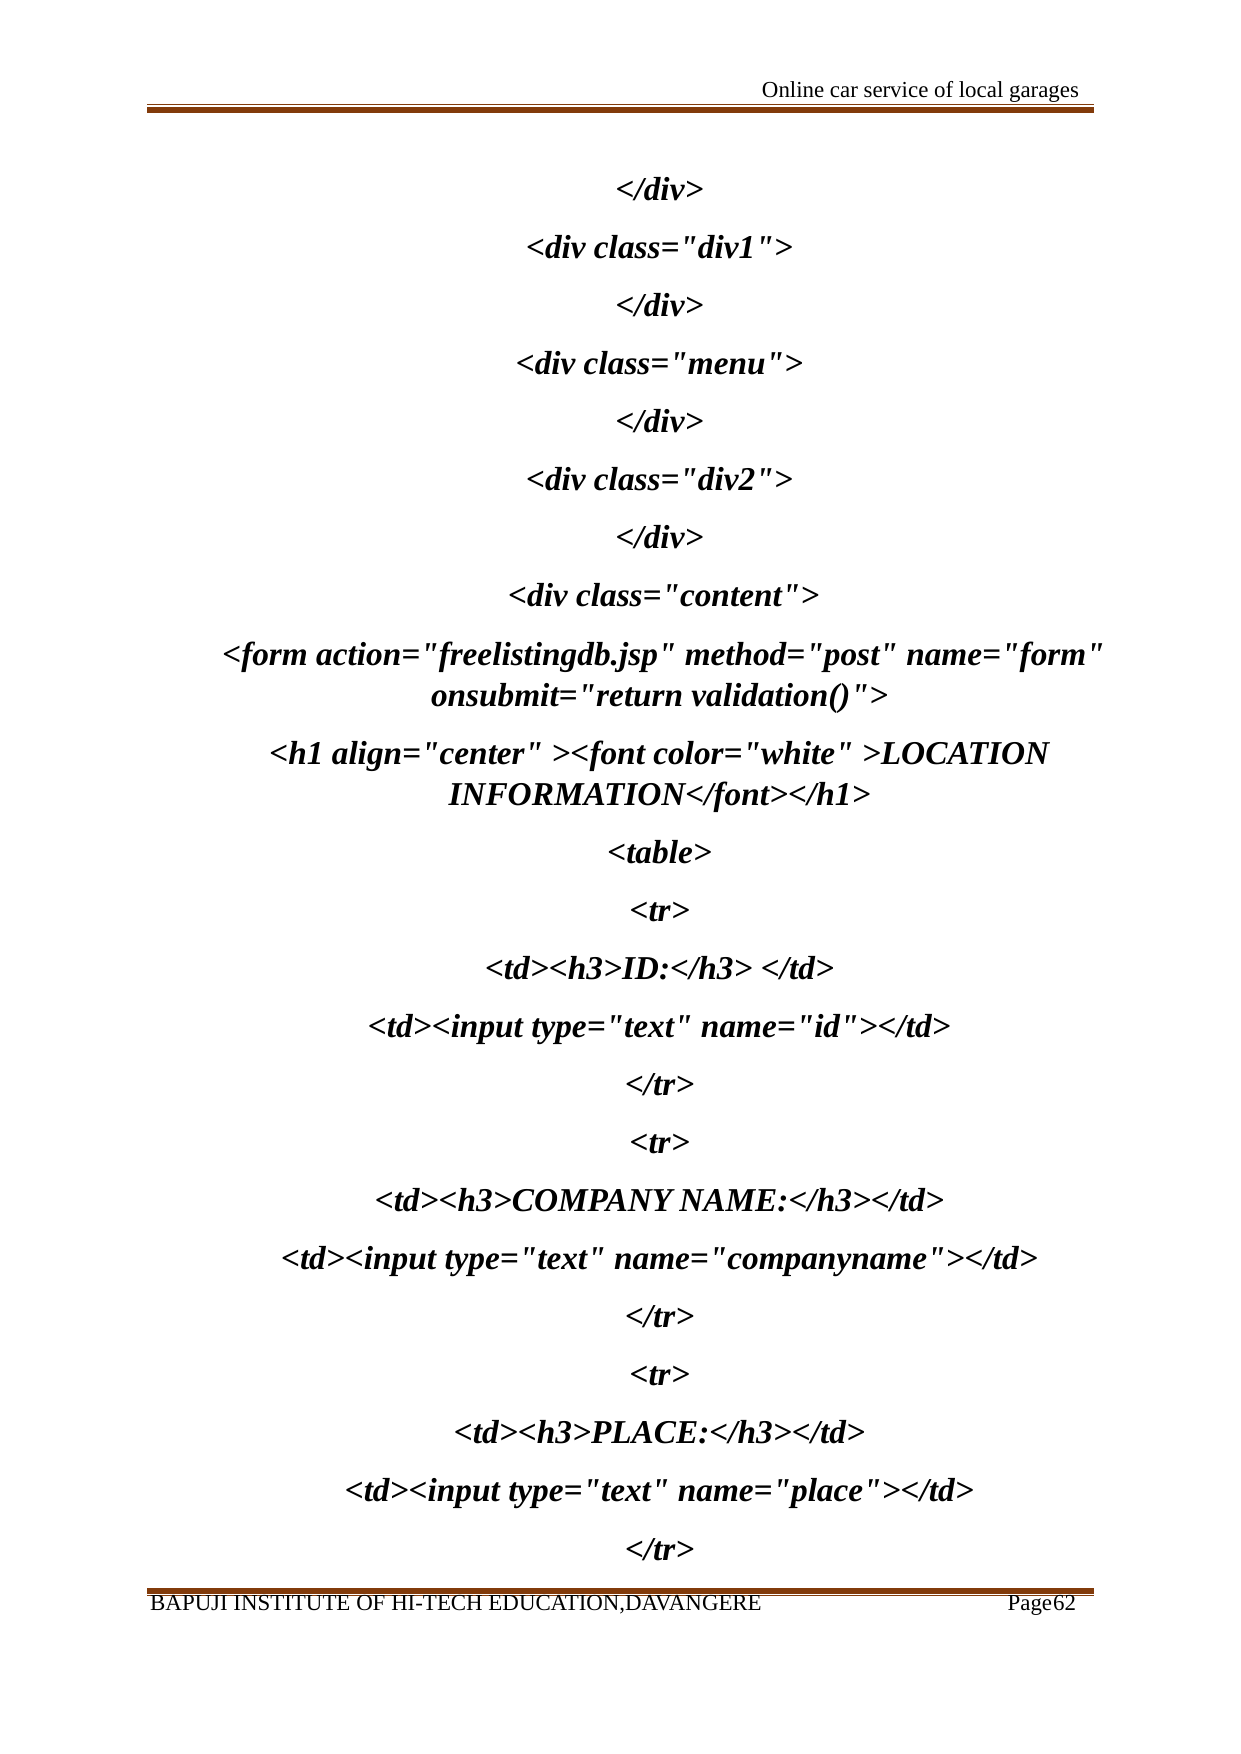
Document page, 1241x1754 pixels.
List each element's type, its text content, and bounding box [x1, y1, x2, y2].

text <div class="div1"> [150, 228, 1172, 266]
text </div> [150, 169, 1172, 208]
text <tr> [150, 1355, 1172, 1393]
text <td><input type="text" name="companyname"></td> [150, 1239, 1172, 1277]
text <div class="content"> [150, 576, 1172, 614]
text </div> [150, 286, 1172, 324]
text </tr> [150, 1529, 1172, 1567]
text </div> [150, 518, 1172, 556]
text <tr> [150, 891, 1172, 929]
text <h1 align="center" ><font color="white" >LOCATION INFORMATION</font></h1> [150, 733, 1172, 813]
text <td><input type="text" name="id"></td> [150, 1007, 1172, 1045]
text </div> [150, 402, 1172, 440]
text <td><h3>PLACE:</h3></td> [150, 1413, 1172, 1451]
text <div class="div2"> [150, 460, 1172, 498]
text <td><h3>ID:</h3> </td> [150, 948, 1172, 987]
text <tr> [150, 1123, 1172, 1161]
text <div class="menu"> [150, 344, 1172, 382]
text </tr> [150, 1297, 1172, 1335]
text <td><input type="text" name="place"></td> [150, 1471, 1172, 1509]
text </tr> [150, 1064, 1172, 1103]
text <td><h3>COMPANY NAME:</h3></td> [150, 1181, 1172, 1219]
text <table> [150, 832, 1172, 871]
text <form action="freelistingdb.jsp" method="post" name="form" onsubmit="return validation()"> [150, 634, 1172, 713]
